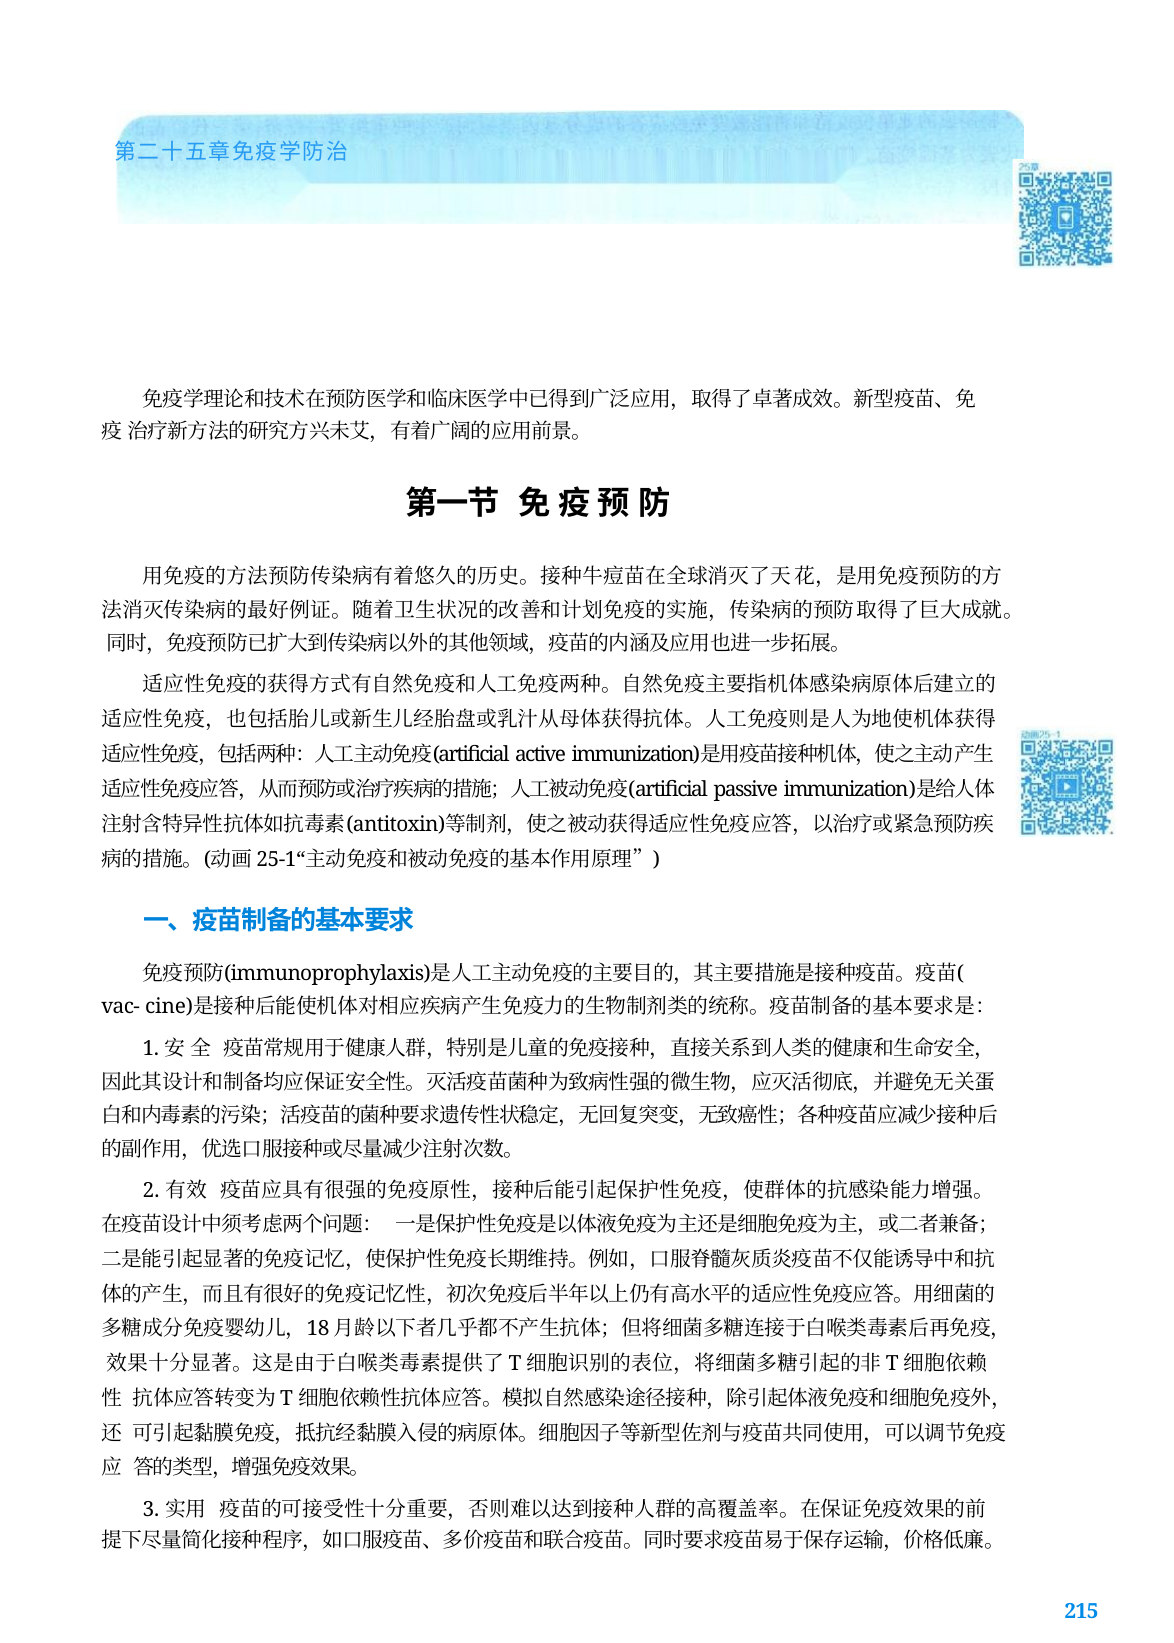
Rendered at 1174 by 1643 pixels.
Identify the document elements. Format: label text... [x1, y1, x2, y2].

text 3. 实用 疫苗的可接受性十分重要，否则难以达到接种人群的高覆盖率。在保证免疫效果的前 提下尽量简化接种程序，如口服疫苗、多价疫苗和联合疫苗。同时要求疫苗易于保存运输，价格低廉。 [101, 1493, 1003, 1554]
picture [116, 110, 1115, 269]
picture [1015, 726, 1117, 837]
text 第一节 免 疫 预 防 [406, 480, 1117, 523]
text 免疫预防(immunoprophylaxis)是人工主动免疫的主要目的，其主要措施是接种疫苗。疫苗( vac- cine)是接种后能使机体对相应疾病产生免疫力的生物制剂类的统称。疫苗制备的基本要求是： [101, 957, 996, 1020]
text 适应性免疫的获得方式有自然免疫和人工免疫两种。自然免疫主要指机体感染病原体后建立的 适应性免疫，也包括胎儿或新生儿经胎盘或乳汁从母体获得抗体。人工免疫则是人为地使机体获得 适应性免疫，包括两种：人工主动免疫(artificial active immunization)是用疫苗接种机体，使之主动产生 适应性免疫应答，从而预防或治疗疾病的措施；人工被动免疫(artificial passive immunization)是给人体 注射含特异性抗体如抗毒素(antitoxin)等制剂，使之被动获得适应性免疫应答，以治疗或紧急预防疾 病的措施。(动画25-1“主动免疫和被动免疫的基本作用原理”) [101, 667, 996, 872]
text 用免疫的方法预防传染病有着悠久的历史。接种牛痘苗在全球消灭了天花，是用免疫预防的方 法消灭传染病的最好例证。随着卫生状况的改善和计划免疫的实施，传染病的预防取得了巨大成就。 同时，免疫预防已扩大到传染病以外的其他领域，疫苗的内涵及应用也进一步拓展。 [101, 560, 1003, 656]
text 1. 安 全 疫苗常规用于健康人群，特别是儿童的免疫接种，直接关系到人类的健康和生命安全， 因此其设计和制备均应保证安全性。灭活疫苗菌种为致病性强的微生物，应灭活彻底，并避免无关蛋 白和内毒素的污染；活疫苗的菌种要求遗传性状稳定，无回复突变，无致癌性；各种疫苗应减少接种后 的副作用，优选口服接种或尽量减少注射次数。 [101, 1032, 1005, 1162]
text 一、疫苗制备的基本要求 [143, 902, 1117, 936]
text 免疫学理论和技术在预防医学和临床医学中已得到广泛应用，取得了卓著成效。新型疫苗、免疫 治疗新方法的研究方兴未艾，有着广阔的应用前景。 [101, 383, 996, 445]
text 2. 有效 疫苗应具有很强的免疫原性，接种后能引起保护性免疫，使群体的抗感染能力增强。 在疫苗设计中须考虑两个问题： 一是保护性免疫是以体液免疫为主还是细胞免疫为主，或二者兼备； 二是能引起显著的免疫记忆，使保护性免疫长期维持。例如，口服脊髓灰质炎疫苗不仅能诱导中和抗 体的产生，而且有很好的免疫记忆性，初次免疫后半年以上仍有高水平的适应性免疫应答。用细菌的 多糖成分免疫婴幼儿，18月龄以下者几乎都不产生抗体；但将细菌多糖连接于白喉类毒素后再免疫， 效果十分显著。这是由于白喉类毒素提供了T 细胞识别的表位，将细菌多糖引起的非T 细胞依赖性 抗体应答转变为T 细胞依赖性抗体应答。模拟自然感染途径接种，除引起体液免疫和细胞免疫外，还 可引起黏膜免疫，抵抗经黏膜入侵的病原体。细胞因子等新型佐剂与疫苗共同使用，可以调节免疫应 答的类型，增强免疫效果。 [101, 1173, 1007, 1480]
